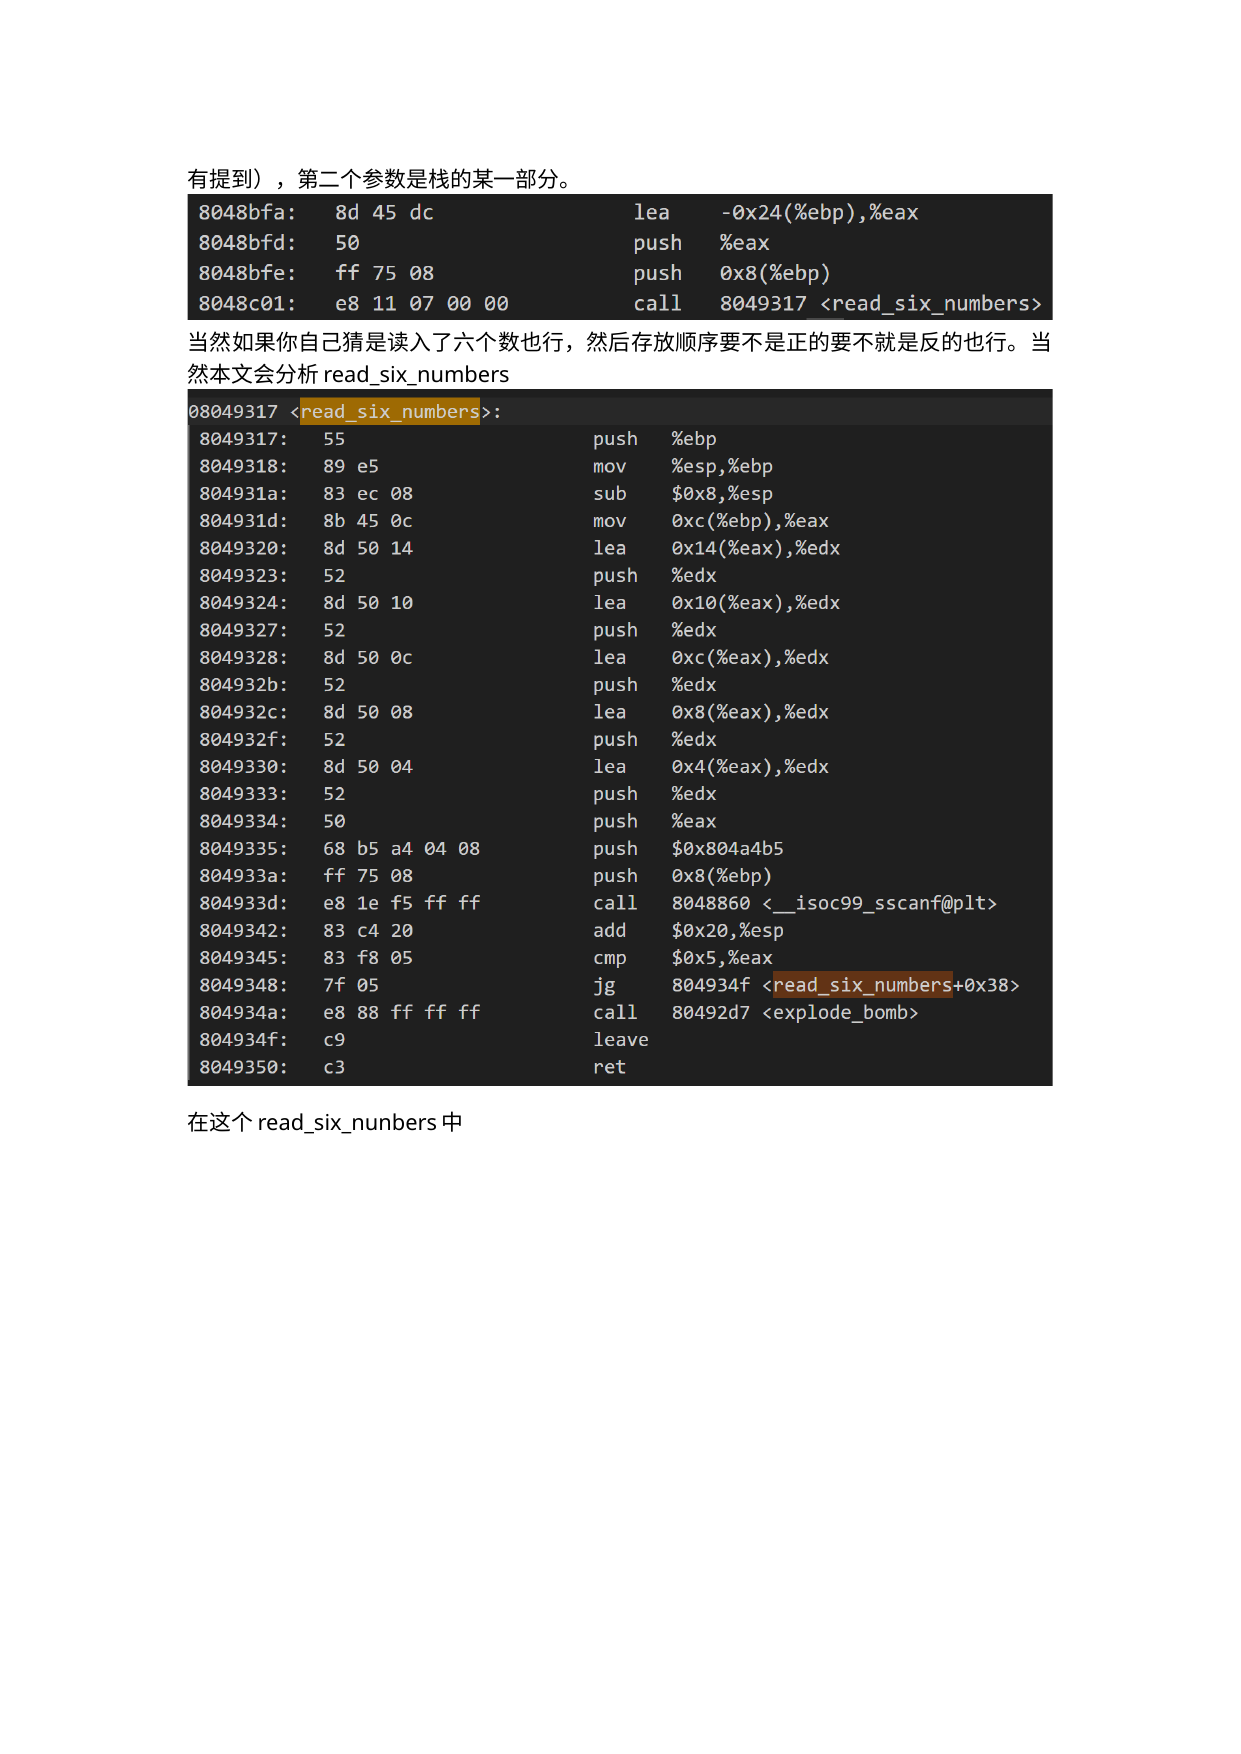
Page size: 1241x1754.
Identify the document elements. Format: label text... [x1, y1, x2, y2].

text 在这个read_six_nunbers中 [187, 1104, 1053, 1137]
picture [187, 389, 1053, 1086]
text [187, 162, 1053, 194]
picture [187, 194, 1053, 320]
text 当然如果你自己猜是读入了六个数也行，然后存放顺序要不是正的要不就是反的也行。当然本文会分析read_six_numbers [187, 324, 1053, 389]
